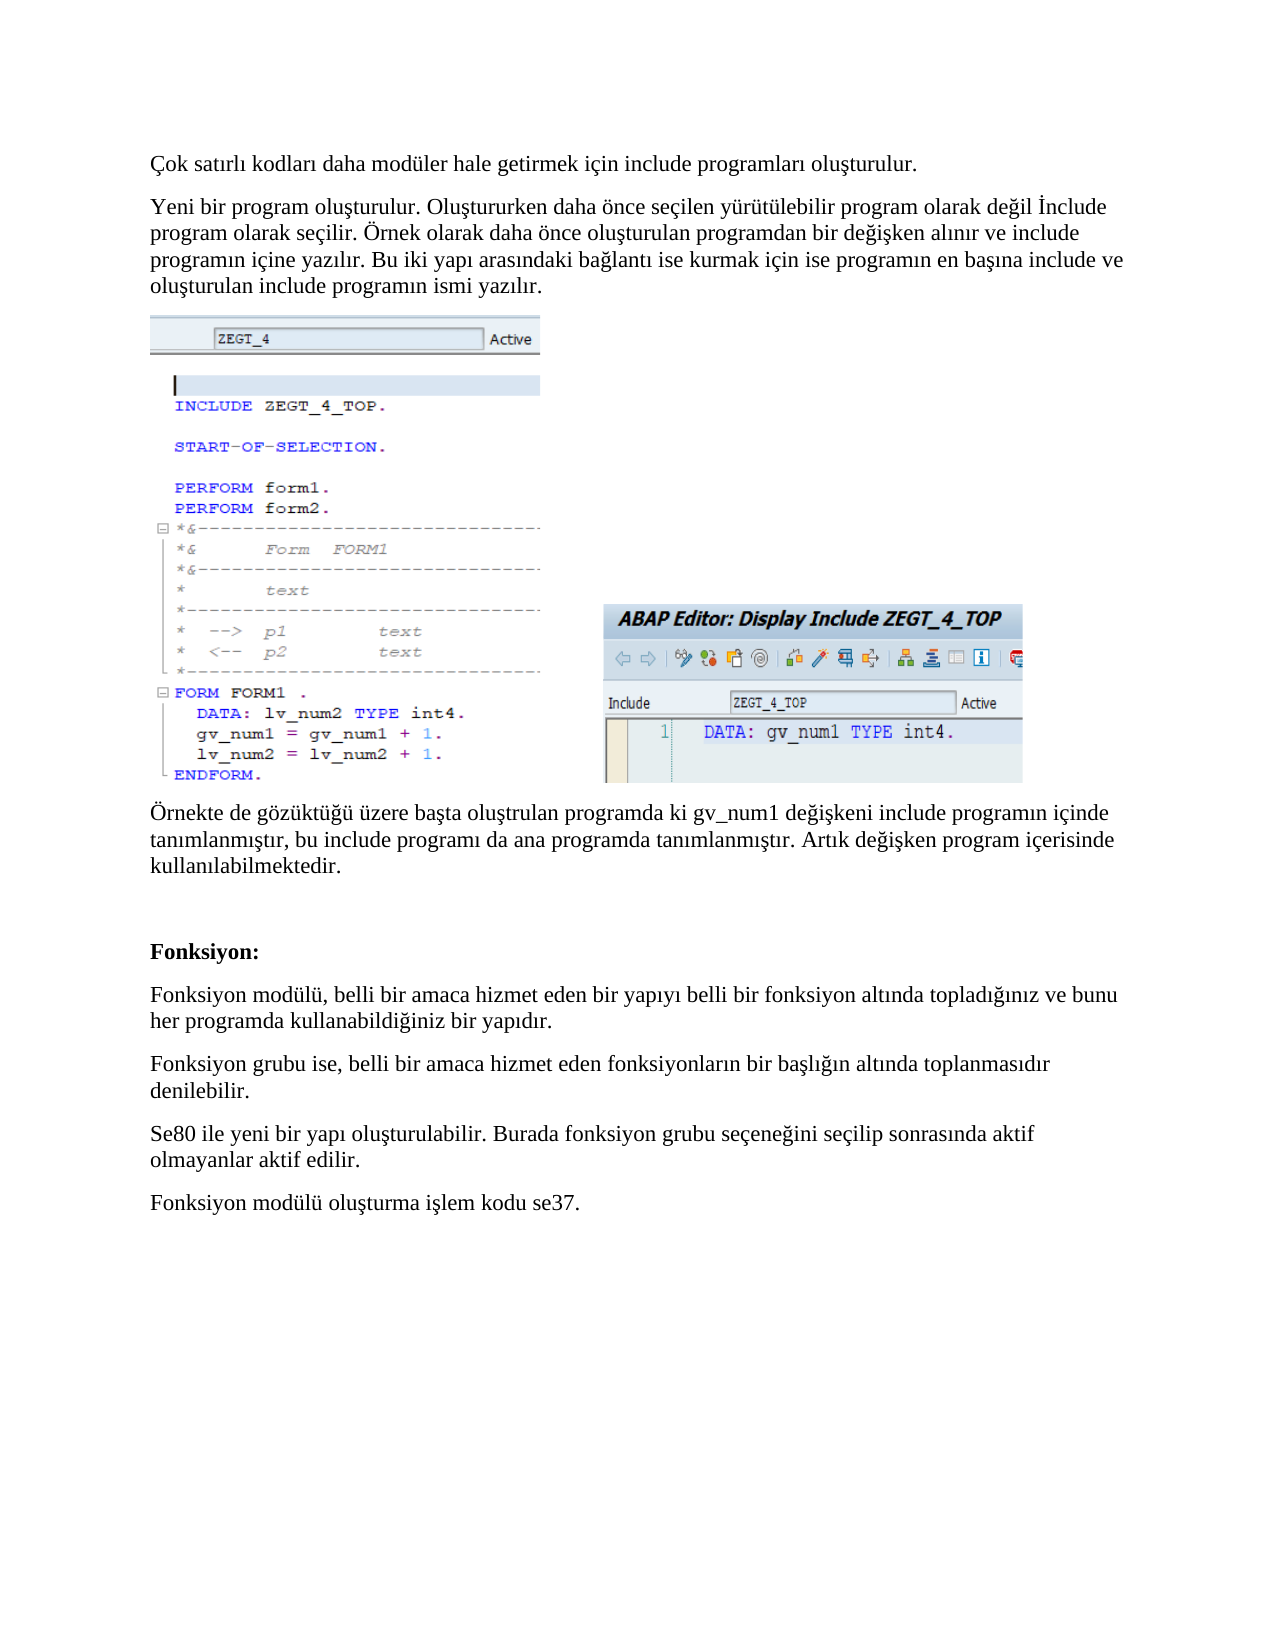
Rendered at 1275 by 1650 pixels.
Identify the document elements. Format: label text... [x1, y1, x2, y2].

picture [603, 604, 1023, 783]
text Çok satırlı kodları daha modüler hale getirmek için include programları oluşturulur. [150, 150, 1125, 176]
text Se80 ile yeni bir yapı oluşturulabilir. Burada fonksiyon grubu seçeneğini seçilip sonrasında aktif olmayanlar aktif edilir. [150, 1120, 1125, 1172]
picture [150, 315, 540, 783]
text Fonksiyon grubu ise, belli bir amaca hizmet eden fonksiyonların bir başlığın altında toplanmasıdır denilebilir. [150, 1050, 1125, 1103]
text Örnekte de gözüktüğü üzere başta oluştrulan programda ki gv_num1 değişkeni include programın içinde tanımlanmıştır, bu include programı da ana programda tanımlanmıştır. Artık değişken program içerisinde kullanılabilmektedir. [150, 799, 1125, 878]
text Fonksiyon modülü, belli bir amaca hizmet eden bir yapıyı belli bir fonksiyon altında topladığınız ve bunu her programda kullanabildiğiniz bir yapıdır. [150, 981, 1125, 1034]
text Yeni bir program oluşturulur. Oluştururken daha önce seçilen yürütülebilir program olarak değil İnclude program olarak seçilir. Örnek olarak daha önce oluşturulan programdan bir değişken alınır ve include programın içine yazılır. Bu iki yapı arasındaki bağlantı ise kurmak için ise programın en başına include ve oluşturulan include programın ismi yazılır. [150, 193, 1125, 298]
text Fonksiyon modülü oluşturma işlem kodu se37. [150, 1189, 1125, 1216]
text Fonksiyon: [150, 938, 1125, 964]
